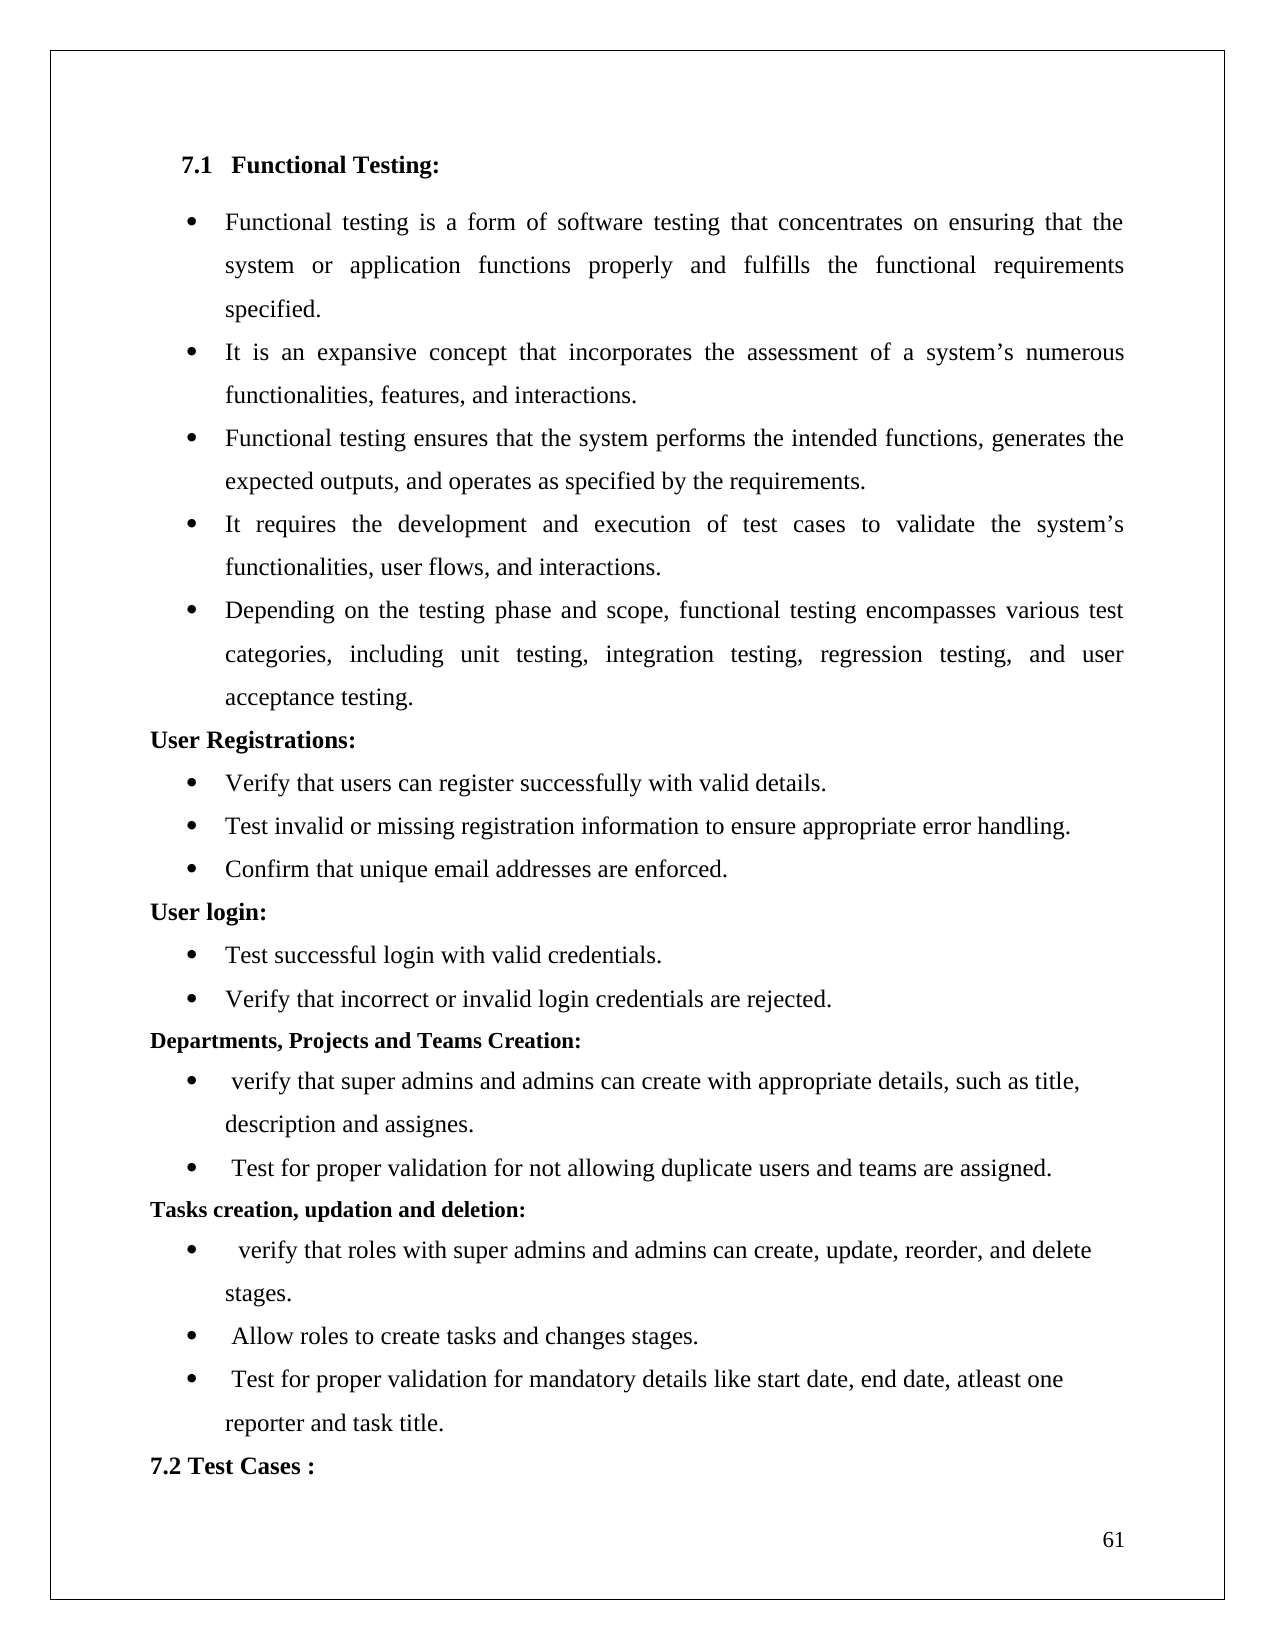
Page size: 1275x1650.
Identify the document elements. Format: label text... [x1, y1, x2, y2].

list Functional testing ensures that the system performs the intended functions, generates the expected outputs, and operates as specified by the requirements. [187, 423, 1125, 495]
list Verify that users can register successfully with valid details. [187, 768, 1125, 797]
text User Registrations: [150, 725, 1125, 754]
text 7.1 Functional Testing: [150, 150, 1125, 179]
list It requires the development and execution of test cases to validate the system’s functionalities, user flows, and interactions. [187, 509, 1125, 581]
text Departments, Projects and Teams Creation: [150, 1027, 1125, 1053]
text User login: [150, 897, 1125, 926]
list Allow roles to create tasks and changes stages. [187, 1321, 1125, 1350]
list Depending on the testing phase and scope, functional testing encompasses various test categories, including unit testing, integration testing, regression testing, and user acceptance testing. [187, 596, 1125, 711]
list Test invalid or missing registration information to ensure appropriate error handling. [187, 811, 1125, 840]
text 7.2 Test Cases : [150, 1451, 1125, 1479]
list Functional testing is a form of software testing that concentrates on ensuring that the system or application functions properly and fulfills the functional requirements specified. [187, 207, 1125, 322]
list It is an expansive concept that incorporates the assessment of a system’s numerous functionalities, features, and interactions. [187, 337, 1125, 409]
list verify that roles with super admins and admins can create, update, reorder, and delete stages. [187, 1235, 1125, 1307]
list verify that super admins and admins can create with appropriate details, such as title, description and assignes. [187, 1066, 1125, 1138]
list Test for proper validation for mandatory details like start date, end date, atleast one reporter and task title. [187, 1364, 1125, 1436]
list Test for proper validation for not allowing duplicate users and teams are assigned. [187, 1153, 1125, 1181]
list Confirm that unique email addresses are enforced. [187, 854, 1125, 883]
text Tasks creation, updation and deletion: [150, 1196, 1125, 1222]
list Test successful login with valid credentials. [187, 941, 1125, 969]
list Verify that incorrect or invalid login credentials are rejected. [187, 984, 1125, 1012]
